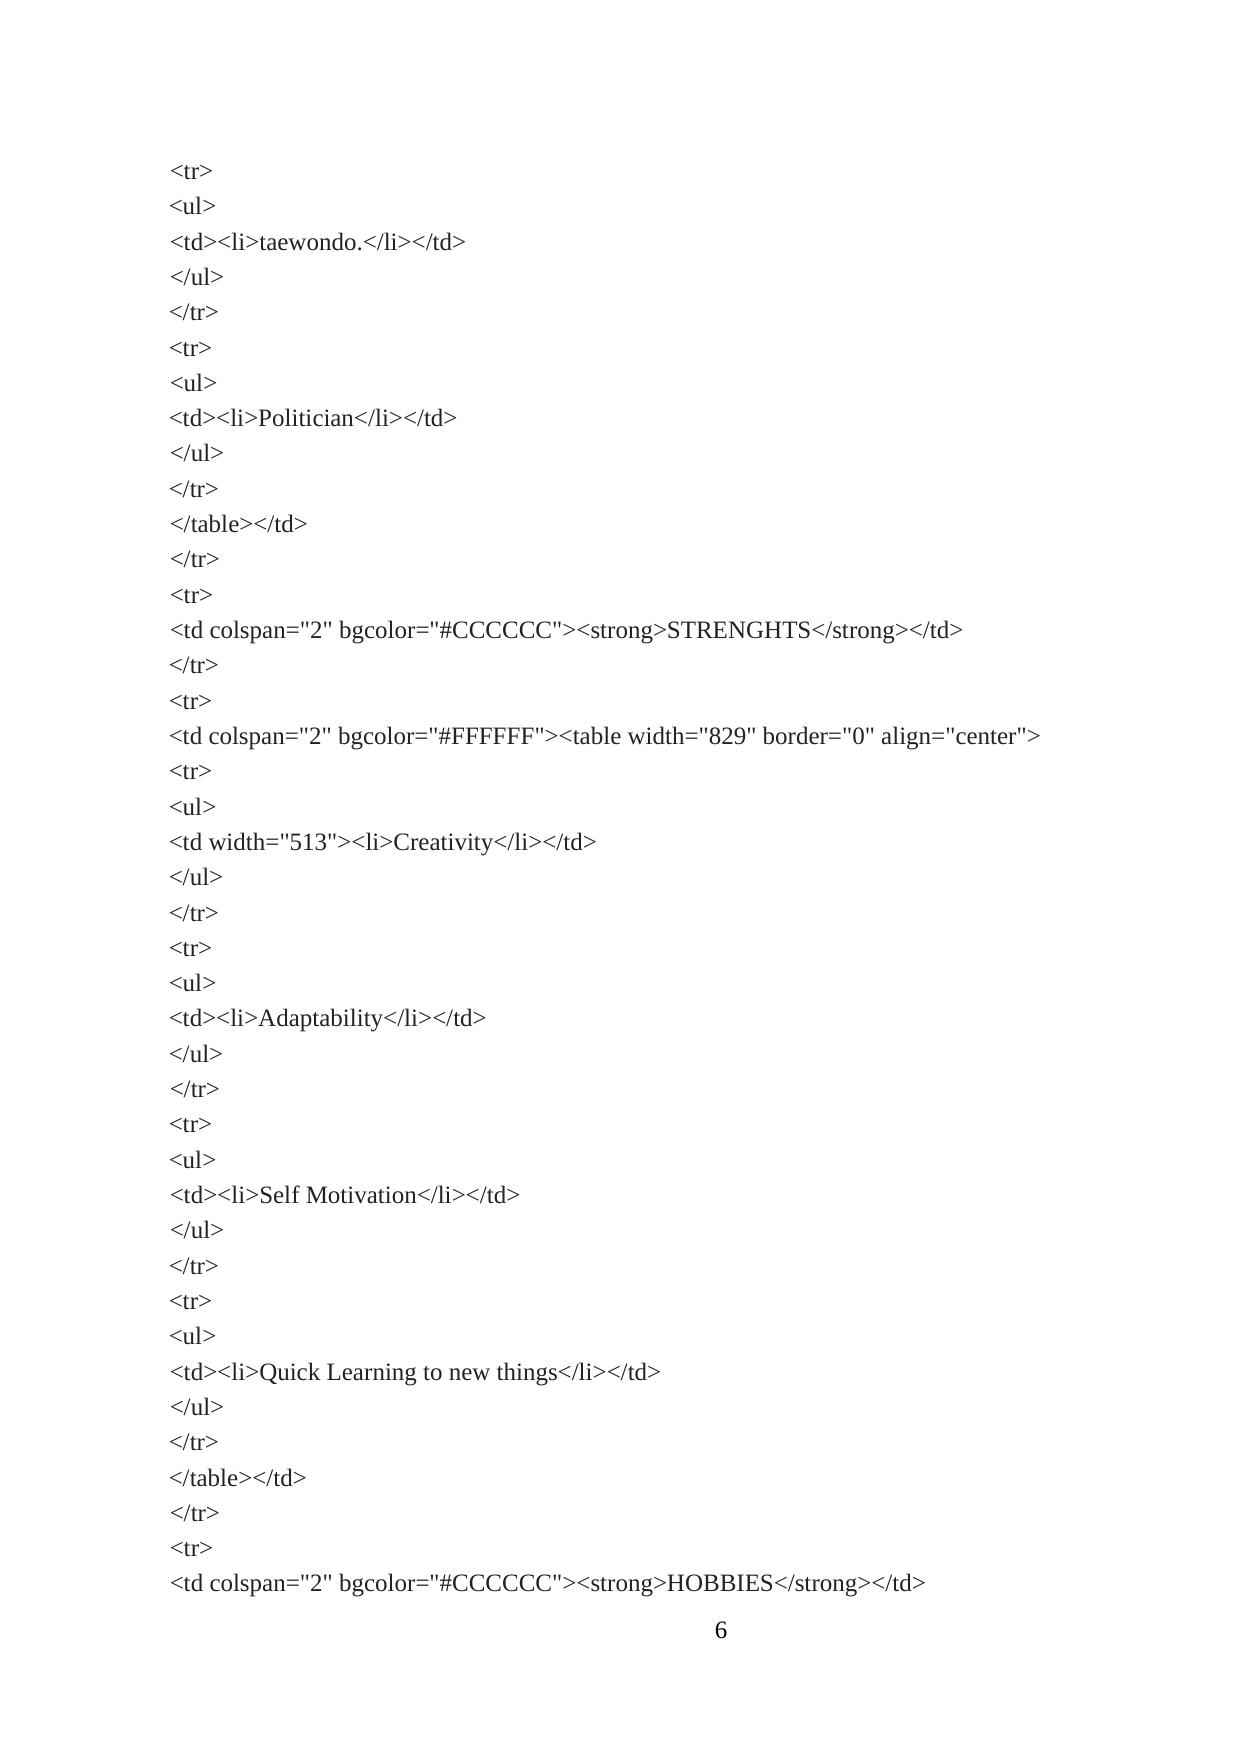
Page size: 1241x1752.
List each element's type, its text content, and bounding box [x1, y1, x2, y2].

text <td colspan="2" bgcolor="#CCCCCC"><strong>STRENGHTS</strong></td> [169, 615, 1240, 644]
text <ul> [169, 368, 1240, 397]
text <tr> [168, 1286, 1240, 1315]
text <ul> [168, 191, 1240, 220]
text <td><li>taewondo.</li></td> [169, 227, 1240, 255]
text </table></td> [169, 509, 1240, 538]
text </tr> [168, 1251, 1240, 1279]
text </ul> [168, 1039, 1240, 1068]
text </tr> [168, 1427, 1240, 1456]
text <td><li>Politician</li></td> [168, 403, 1240, 432]
text <td><li>Self Motivation</li></td> [169, 1180, 1240, 1209]
text <ul> [168, 792, 1240, 820]
text <ul> [168, 1321, 1240, 1350]
text <td width="513"><li>Creativity</li></td> [168, 827, 1240, 856]
text <td colspan="2" bgcolor="#CCCCCC"><strong>HOBBIES</strong></td> [169, 1568, 1240, 1597]
text </ul> [168, 862, 1240, 891]
text </tr> [169, 1498, 1240, 1527]
text <tr> [169, 1533, 1240, 1562]
text <tr> [168, 686, 1240, 714]
text <tr> [169, 156, 1240, 185]
text <td><li>Quick Learning to new things</li></td> [169, 1357, 1240, 1385]
text </ul> [169, 438, 1240, 467]
text <tr> [168, 933, 1240, 962]
text <ul> [168, 968, 1240, 997]
text </table></td> [168, 1463, 1240, 1491]
text </tr> [168, 297, 1240, 326]
text <tr> [169, 580, 1240, 608]
text </ul> [169, 1392, 1240, 1421]
text </tr> [169, 1074, 1240, 1103]
text <td><li>Adaptability</li></td> [168, 1003, 1240, 1032]
text </ul> [169, 262, 1240, 291]
text </tr> [168, 474, 1240, 503]
text <tr> [168, 756, 1240, 785]
text </tr> [168, 898, 1240, 926]
text <ul> [168, 1145, 1240, 1173]
text <tr> [168, 333, 1240, 361]
text </tr> [168, 650, 1240, 679]
text <td colspan="2" bgcolor="#FFFFFF"><table width="829" border="0" align="center"> [168, 721, 1240, 750]
text </ul> [169, 1215, 1240, 1244]
text </tr> [169, 544, 1240, 573]
text <tr> [168, 1109, 1240, 1138]
